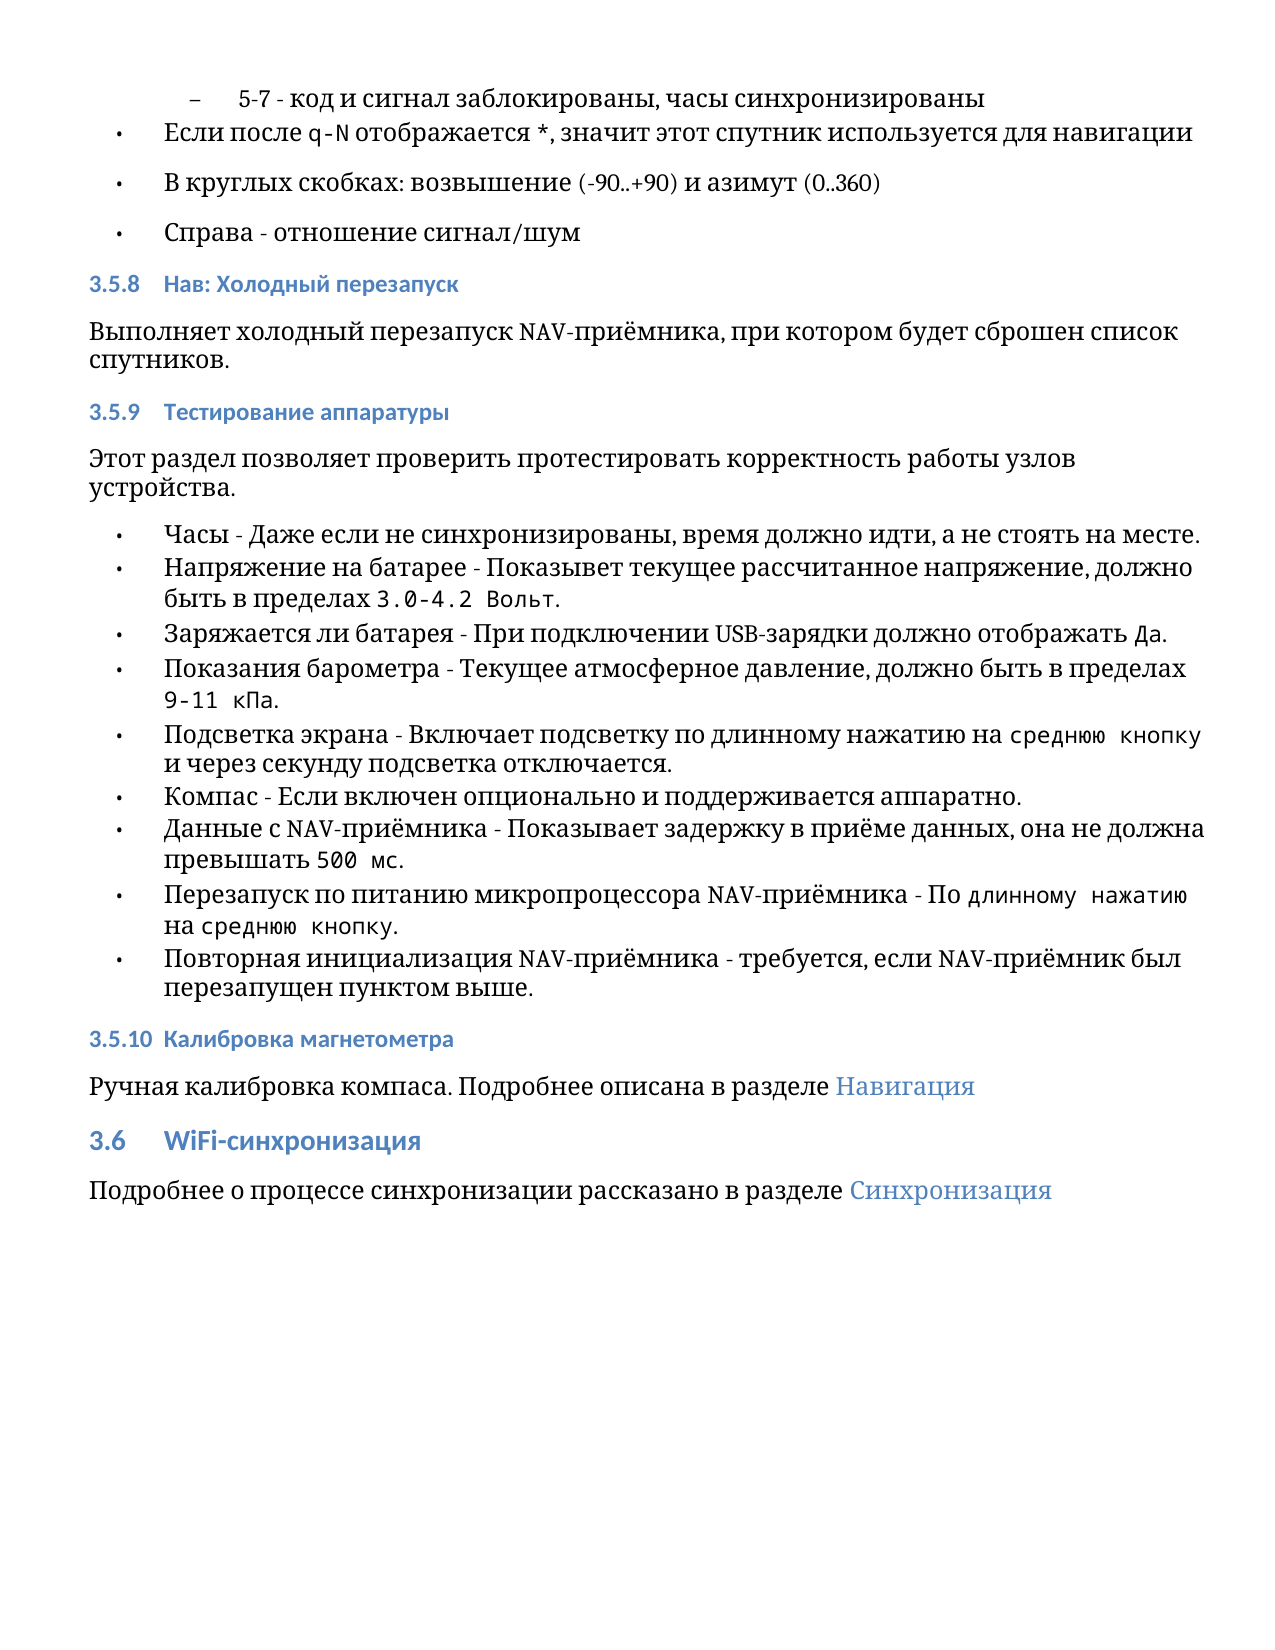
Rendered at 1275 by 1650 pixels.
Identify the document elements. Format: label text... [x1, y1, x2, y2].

list Справа - отношение сигнал/шум [113, 219, 1211, 247]
list Напряжение на батарее - Показывет текущее рассчитанное напряжение, должно быть в пределах 3.0-4.2 Вольт. [113, 554, 1211, 614]
subtitle 3.5.8 Нав: Холодный перезапуск [88, 268, 1211, 299]
list Часы - Даже если не синхронизированы, время должно идти, а не стоять на месте. [113, 521, 1211, 550]
list Компас - Если включен опционально и поддерживается аппаратно. [113, 783, 1211, 811]
list Данные с NAV-приёмника - Показывает задержку в приёме данных, она не должна превышать 500 мс. [113, 815, 1211, 875]
subtitle 3.6 WiFi-синхронизация [88, 1122, 1211, 1158]
subtitle 3.5.9 Тестирование аппаратуры [88, 396, 1211, 426]
subtitle 3.5.10 Калибровка магнетометра [88, 1023, 1211, 1054]
list Перезапуск по питанию микропроцессора NAV-приёмника - По длинному нажатию на среднюю кнопку. [113, 879, 1211, 941]
text Выполняет холодный перезапуск NAV-приёмника, при котором будет сброшен список спутников. [88, 318, 1211, 375]
list Если после q-N отображается *, значит этот спутник используется для навигации [113, 117, 1211, 148]
list Заряжается ли батарея - При подключении USB-зарядки должно отображать Да. [113, 618, 1211, 649]
list Показания барометра - Текущее атмосферное давление, должно быть в пределах 9-11 кПа. [113, 653, 1211, 715]
list В круглых скобках: возвышение (-90..+90) и азимут (0..360) [113, 169, 1211, 198]
list Подсветка экрана - Включает подсветку по длинному нажатию на среднюю кнопку и через секунду подсветка отключается. [113, 719, 1211, 779]
list 5-7 - код и сигнал заблокированы, часы синхронизированы [188, 84, 1211, 113]
text Этот раздел позволяет проверить протестировать корректность работы узлов устройства. [88, 445, 1211, 503]
text Ручная калибровка компаса. Подробнее описана в разделе Навигация [88, 1073, 1211, 1102]
text Подробнее о процессе синхронизации рассказано в разделе Синхронизация [88, 1177, 1211, 1206]
list Повторная инициализация NAV-приёмника - требуется, если NAV-приёмник был перезапущен пунктом выше. [113, 945, 1211, 1003]
